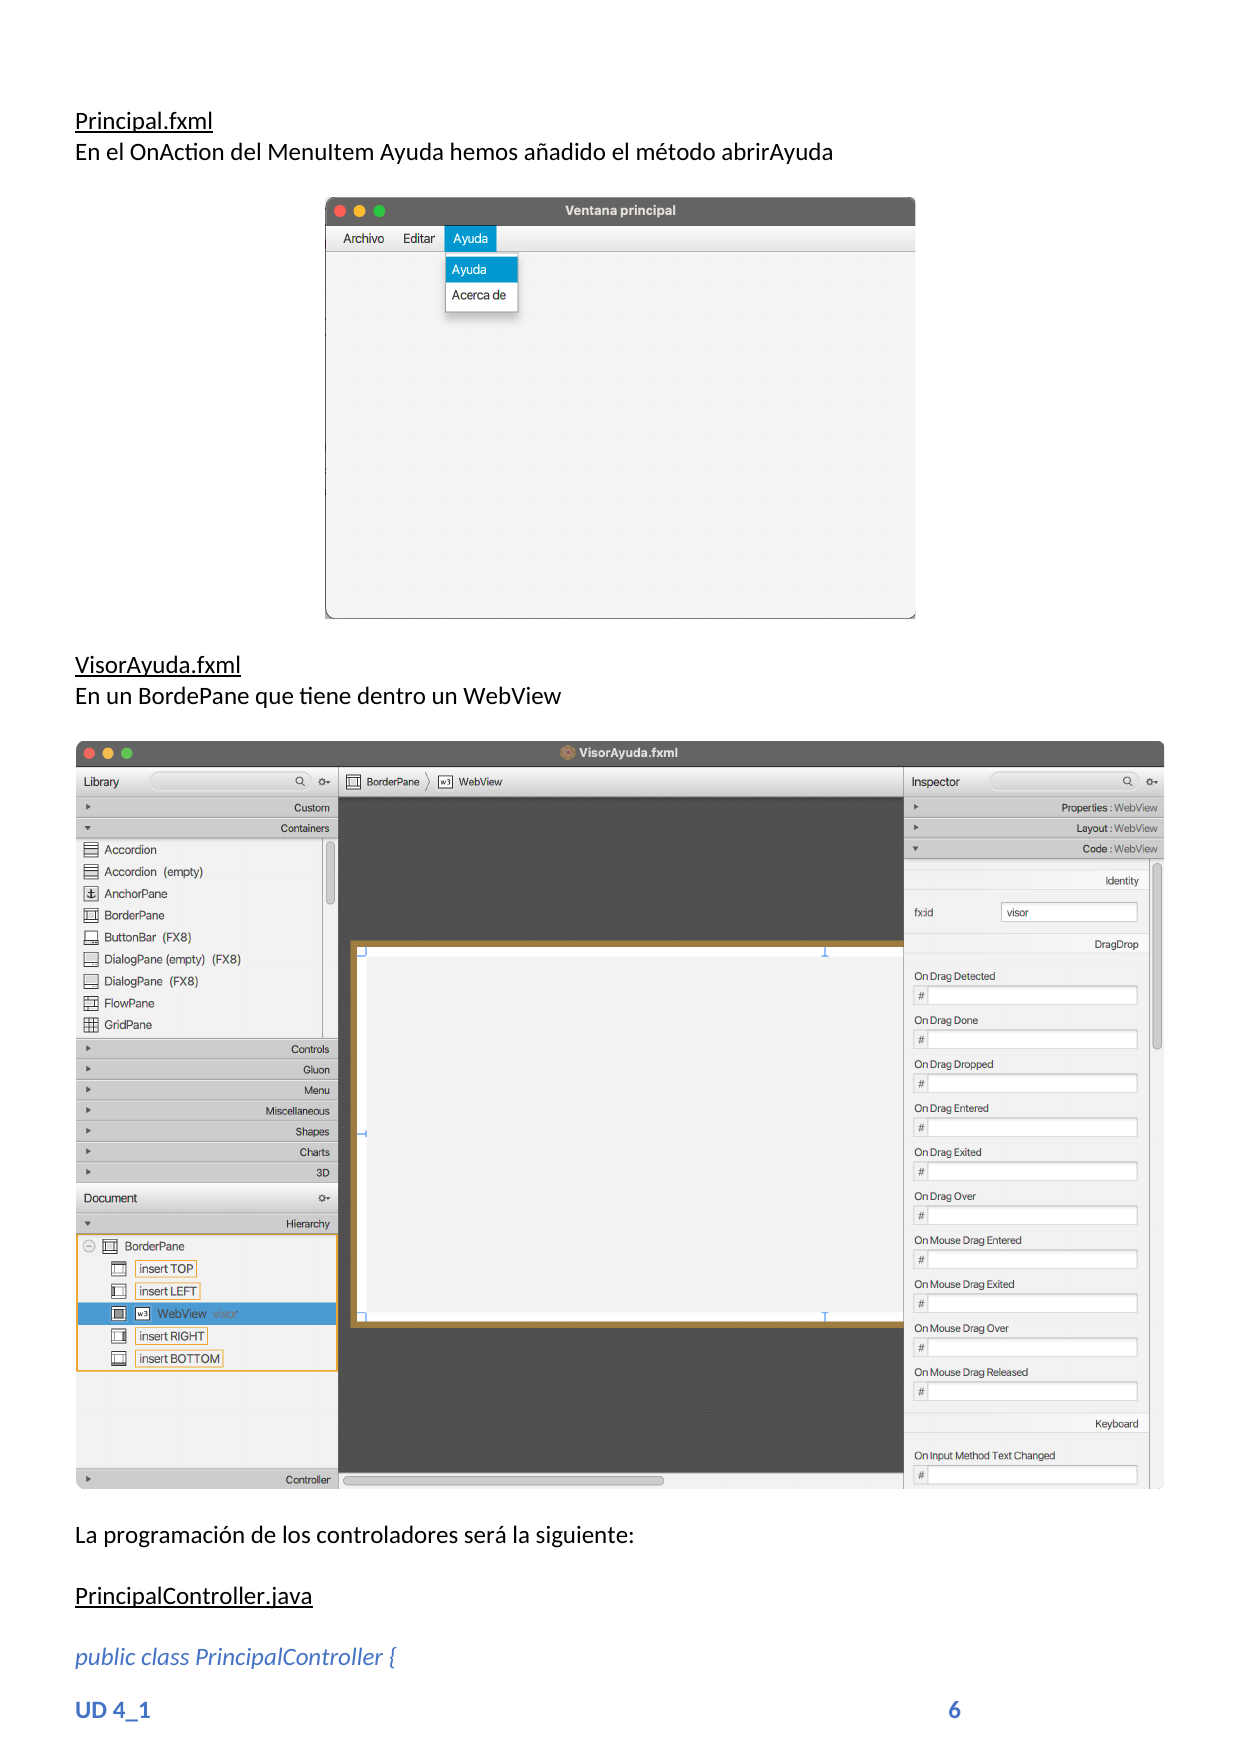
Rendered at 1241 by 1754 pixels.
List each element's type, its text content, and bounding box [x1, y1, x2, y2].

picture [325, 197, 916, 619]
text PrincipalController.java [75, 1580, 1165, 1610]
picture [76, 741, 1165, 1489]
text VisorAyuda.fxml [75, 649, 1165, 680]
text La programación de los controladores será la siguiente: [75, 1519, 1165, 1549]
text public class PrincipalController { [75, 1641, 1165, 1671]
text En el OnAction del MenuItem Ayuda hemos añadido el método abrirAyuda [75, 136, 1165, 167]
text Principal.fxml [75, 106, 1165, 136]
text En un BordePane que tiene dentro un WebView [75, 680, 1165, 711]
